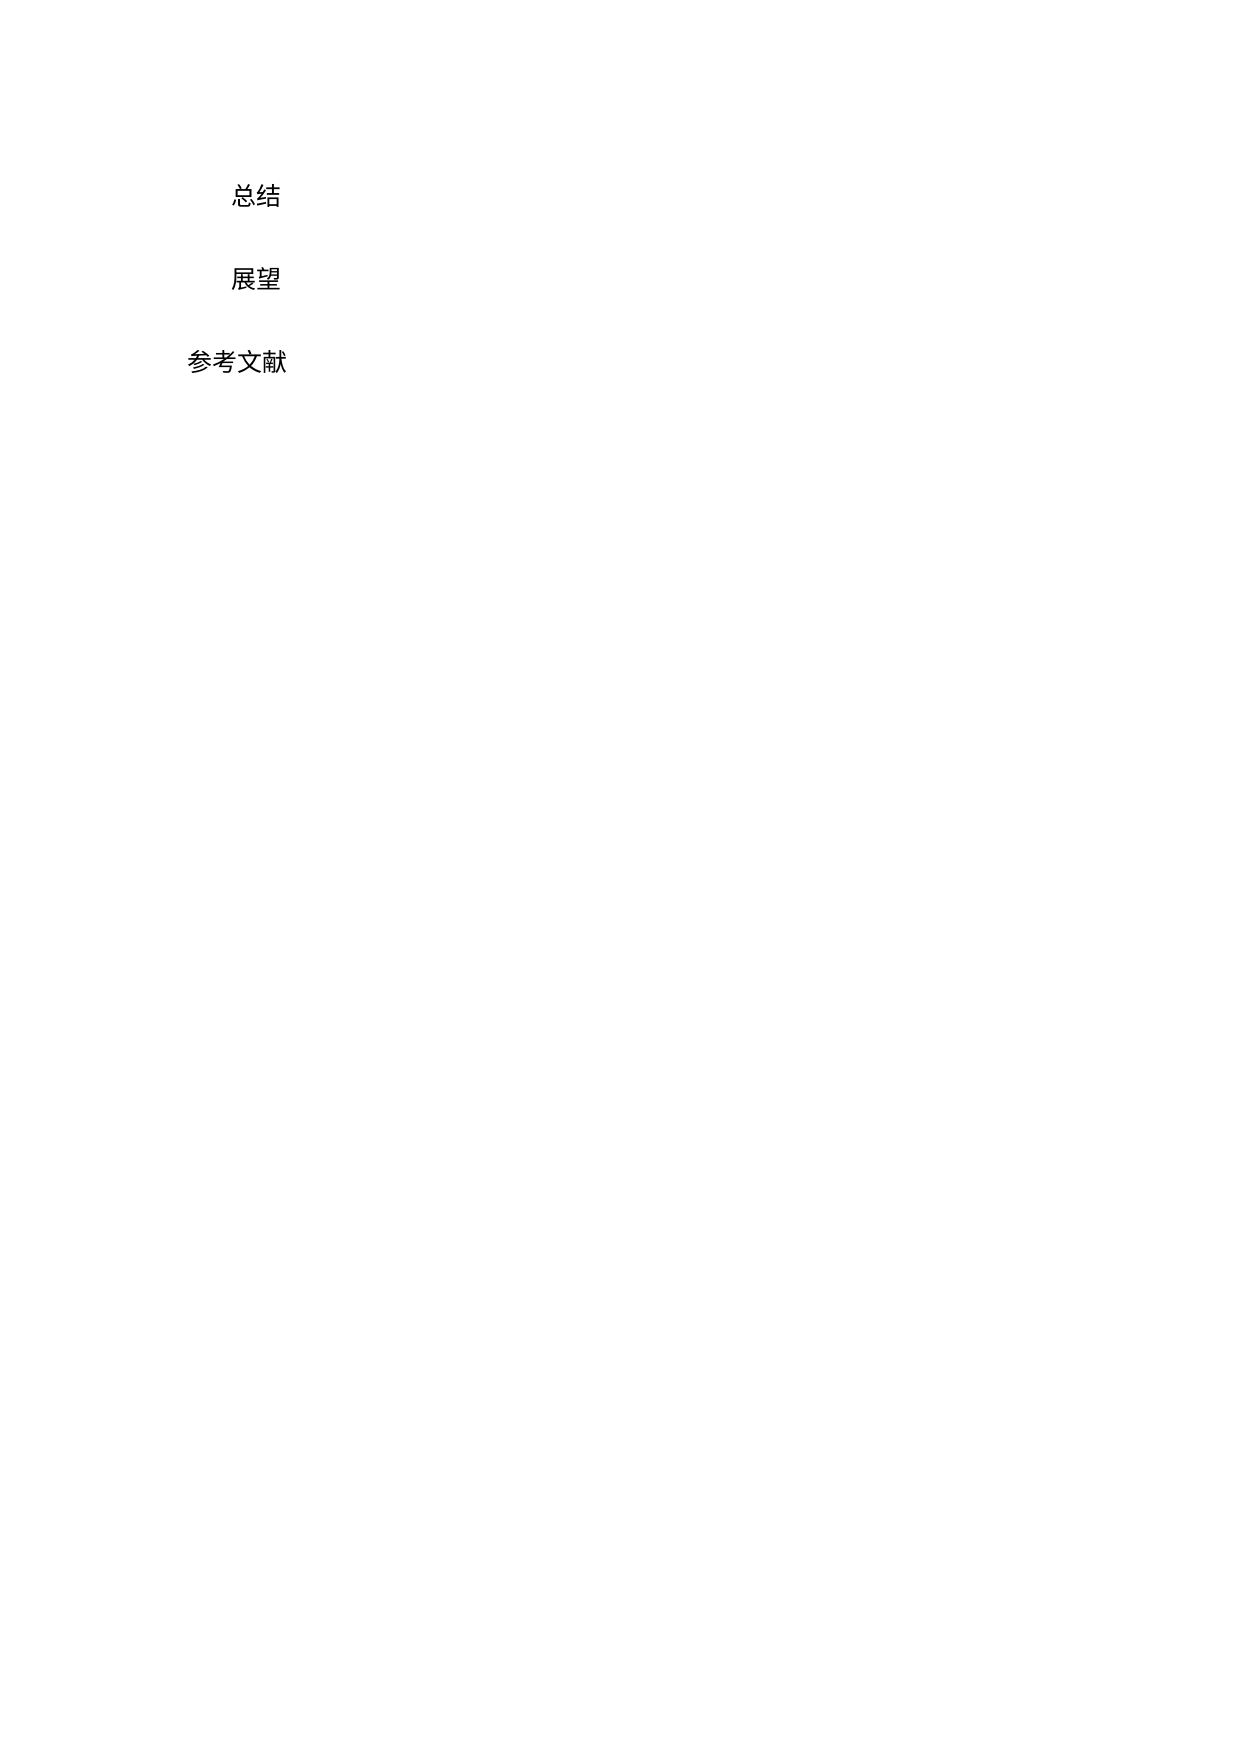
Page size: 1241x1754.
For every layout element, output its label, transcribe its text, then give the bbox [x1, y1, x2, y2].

text 总结 [187, 162, 1053, 227]
text 展望 [187, 245, 1053, 310]
text 参考文献 [187, 328, 1053, 393]
